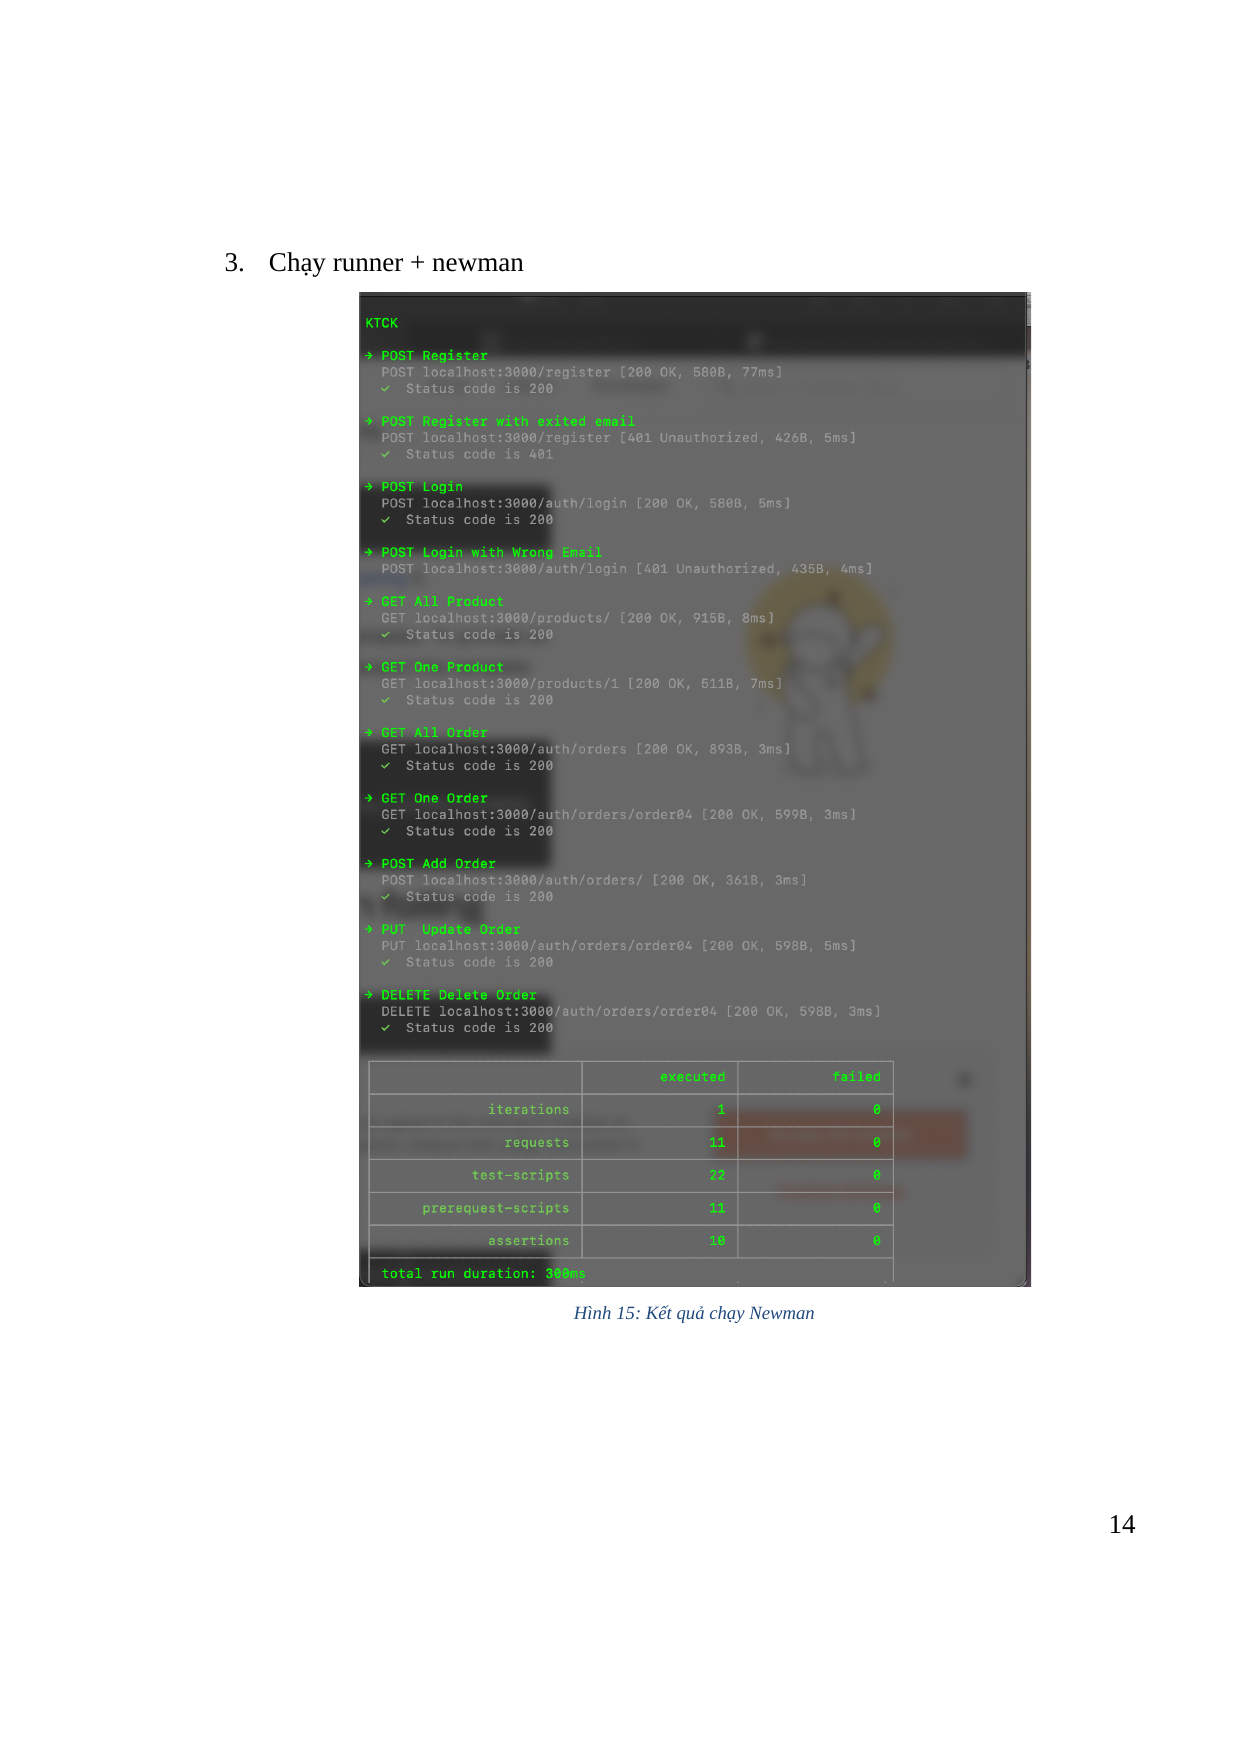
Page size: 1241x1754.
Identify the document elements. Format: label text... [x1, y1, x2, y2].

subtitle Chạy runner + newman [224, 246, 1135, 277]
picture [359, 292, 1032, 1287]
